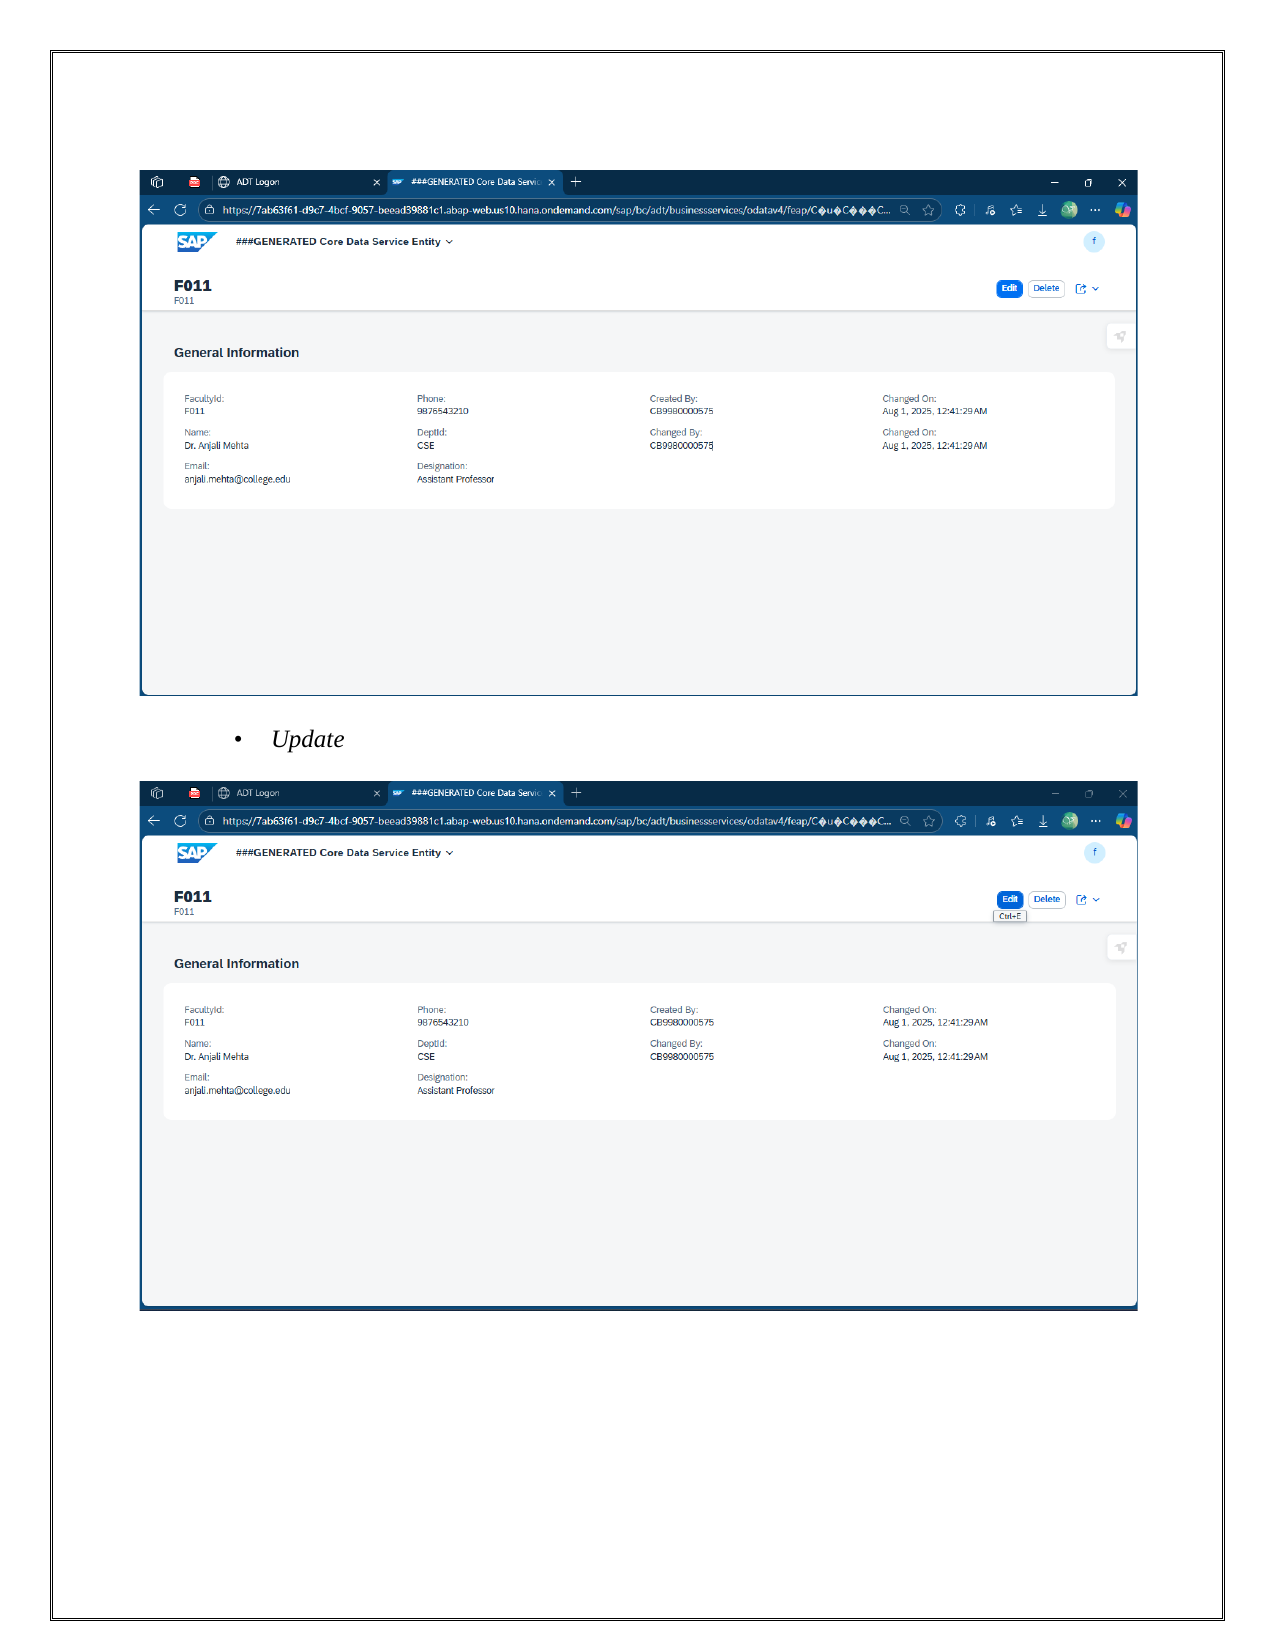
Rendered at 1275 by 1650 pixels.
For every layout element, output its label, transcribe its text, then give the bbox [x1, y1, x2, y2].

list Update [233, 724, 1137, 753]
picture [139, 781, 1138, 1311]
picture [139, 170, 1138, 696]
